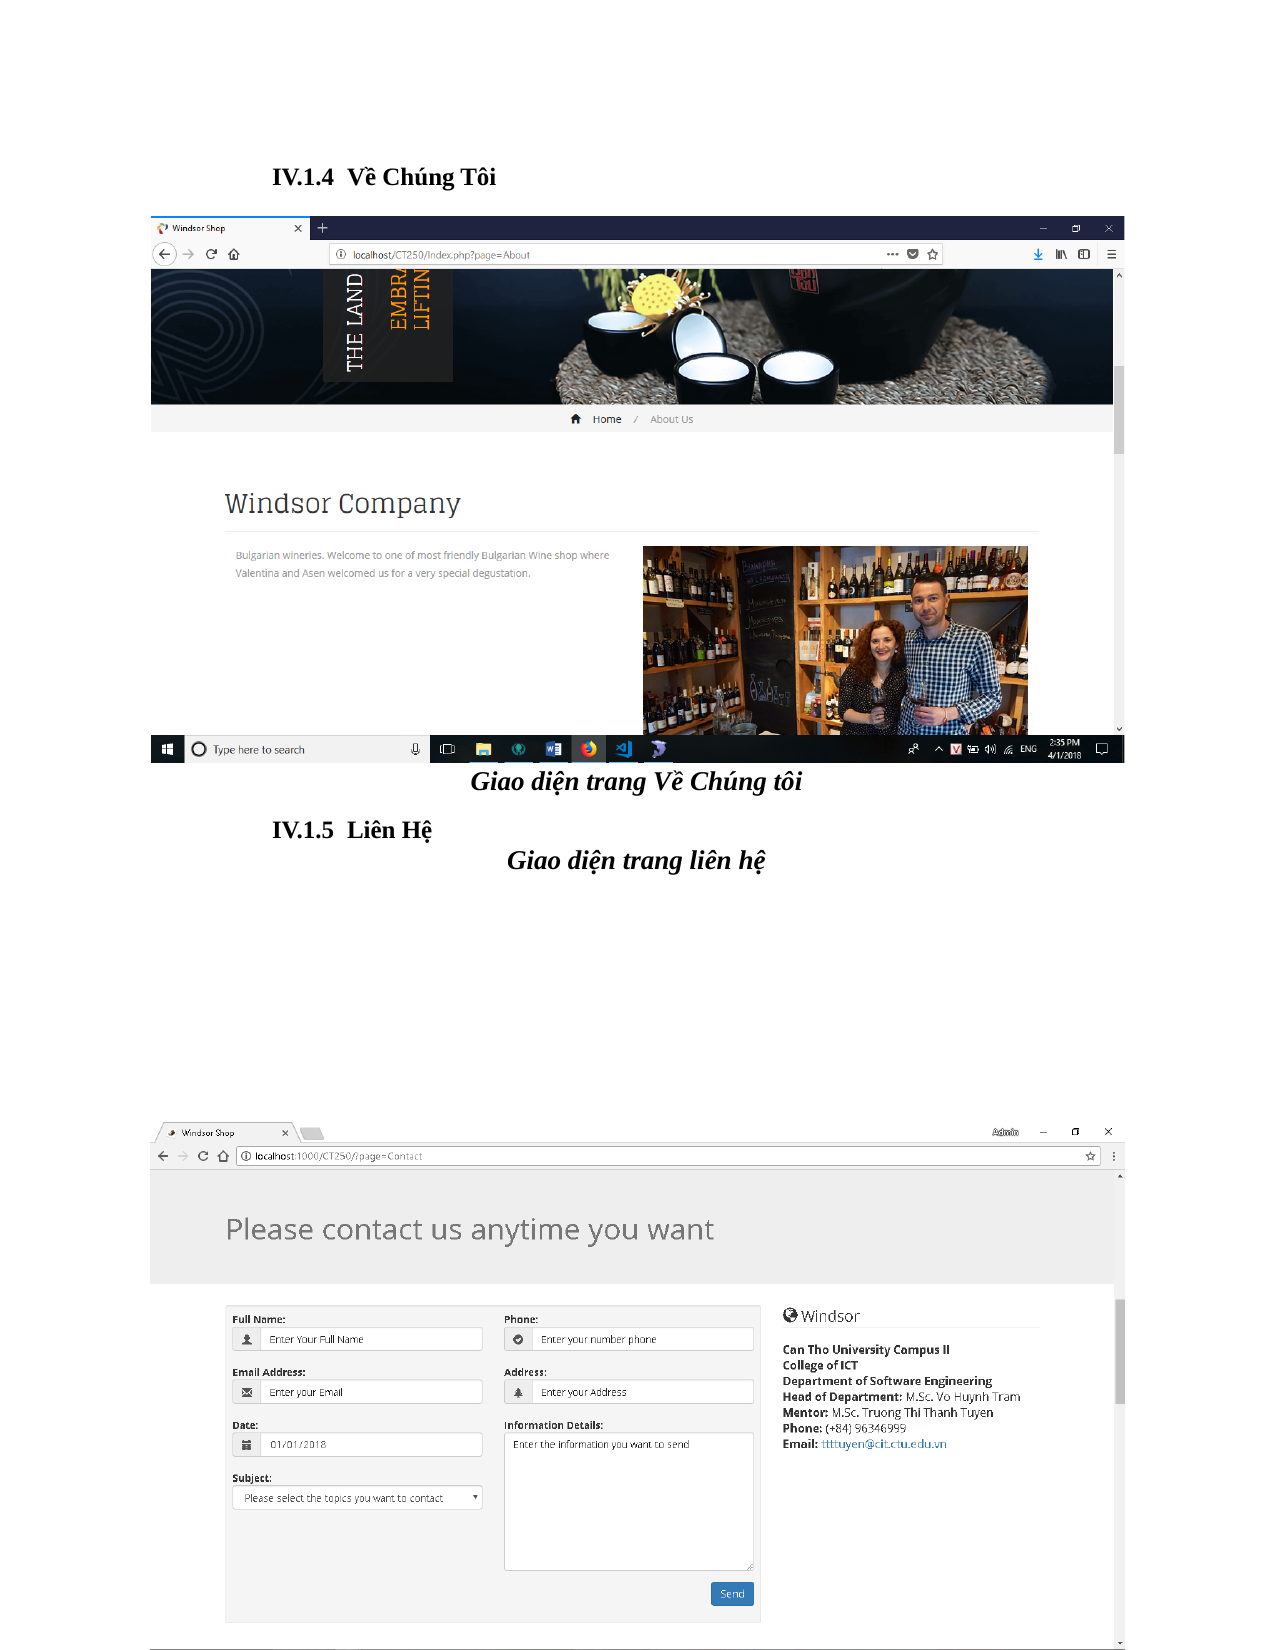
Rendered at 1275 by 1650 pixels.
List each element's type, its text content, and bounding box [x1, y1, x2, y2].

picture [150, 1122, 1125, 1650]
picture [151, 216, 1125, 763]
text Giao diện trang liên hệ [150, 844, 1125, 876]
subtitle Liên Hệ [272, 816, 1117, 844]
subtitle Về Chúng Tôi [272, 162, 1117, 191]
